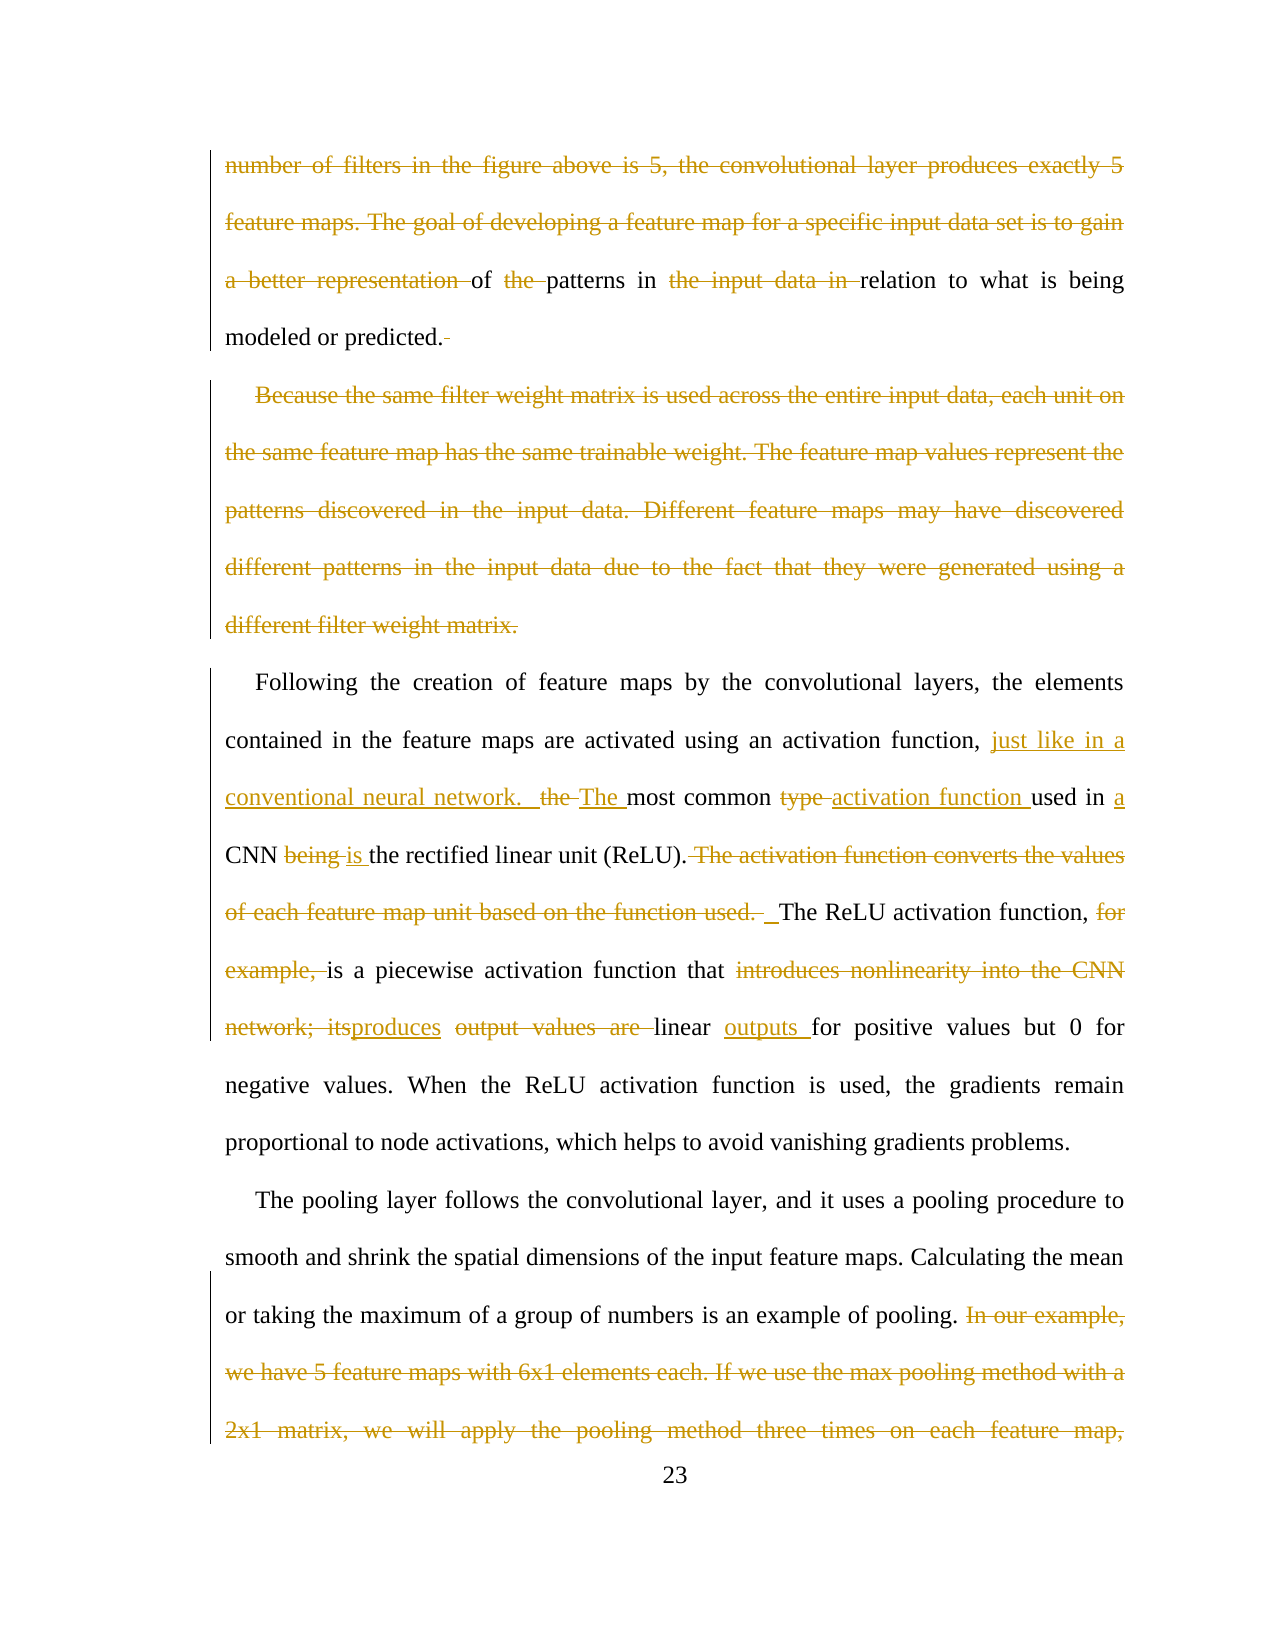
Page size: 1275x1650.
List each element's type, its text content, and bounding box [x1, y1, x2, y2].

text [225, 1374, 1125, 1444]
text Following the creation of feature maps by the convolutional layers, the elements contained in the feature maps are activated using an activation function, most common used in CNN the rectified linear unit (ReLU).The ReLU activation function, is a piecewise activation function that linear for positive values but 0 for negative values. When the ReLU activation function is used, the gradients remain proportional to node activations, which helps to avoid vanishing gradients problems. [225, 667, 1125, 1156]
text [225, 150, 1125, 351]
